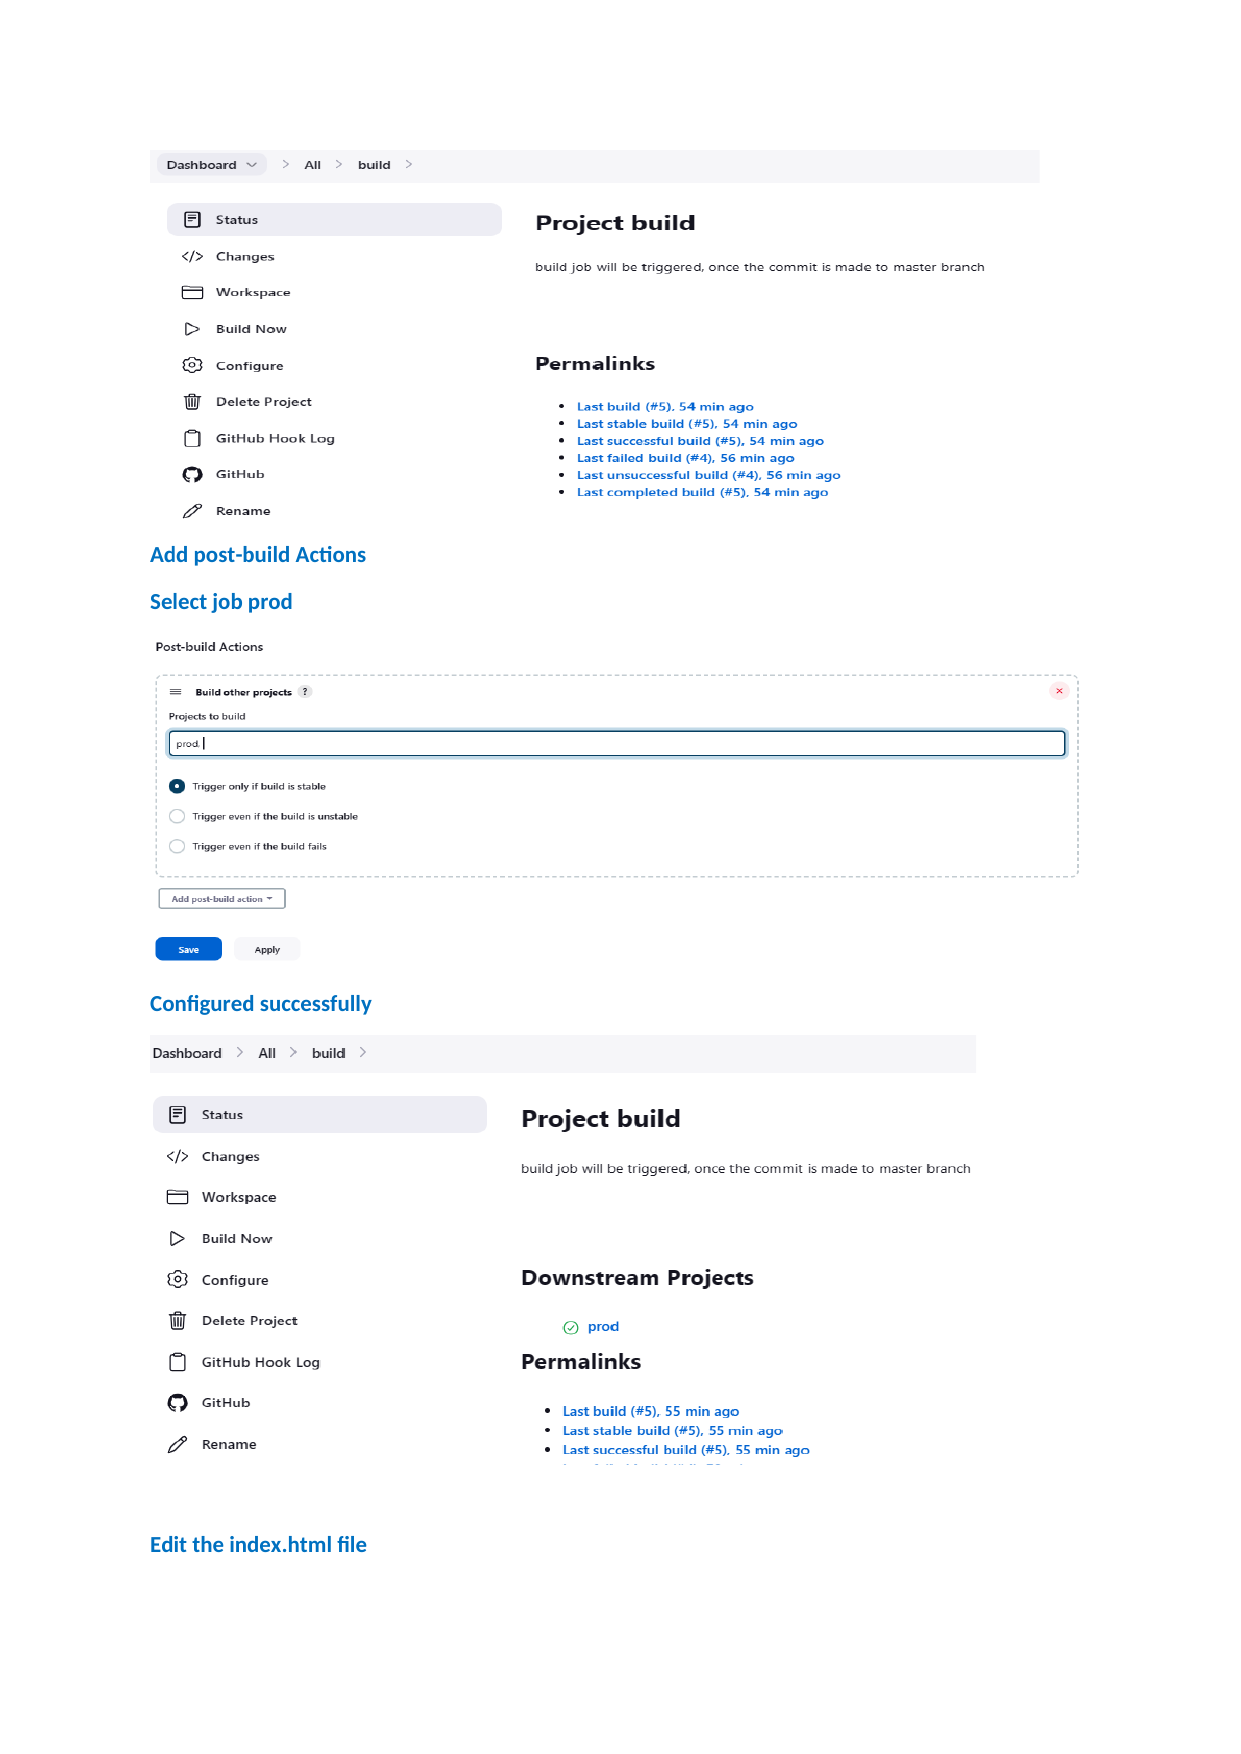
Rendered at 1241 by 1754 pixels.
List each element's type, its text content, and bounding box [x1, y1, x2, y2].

text Add post-build Actions [150, 540, 1090, 568]
text Select job prod [150, 587, 1090, 615]
picture [150, 1035, 977, 1465]
text Configured successfully [150, 989, 1090, 1017]
picture [150, 150, 1040, 522]
picture [150, 633, 1091, 970]
text Edit the index.html file [150, 1530, 1090, 1558]
